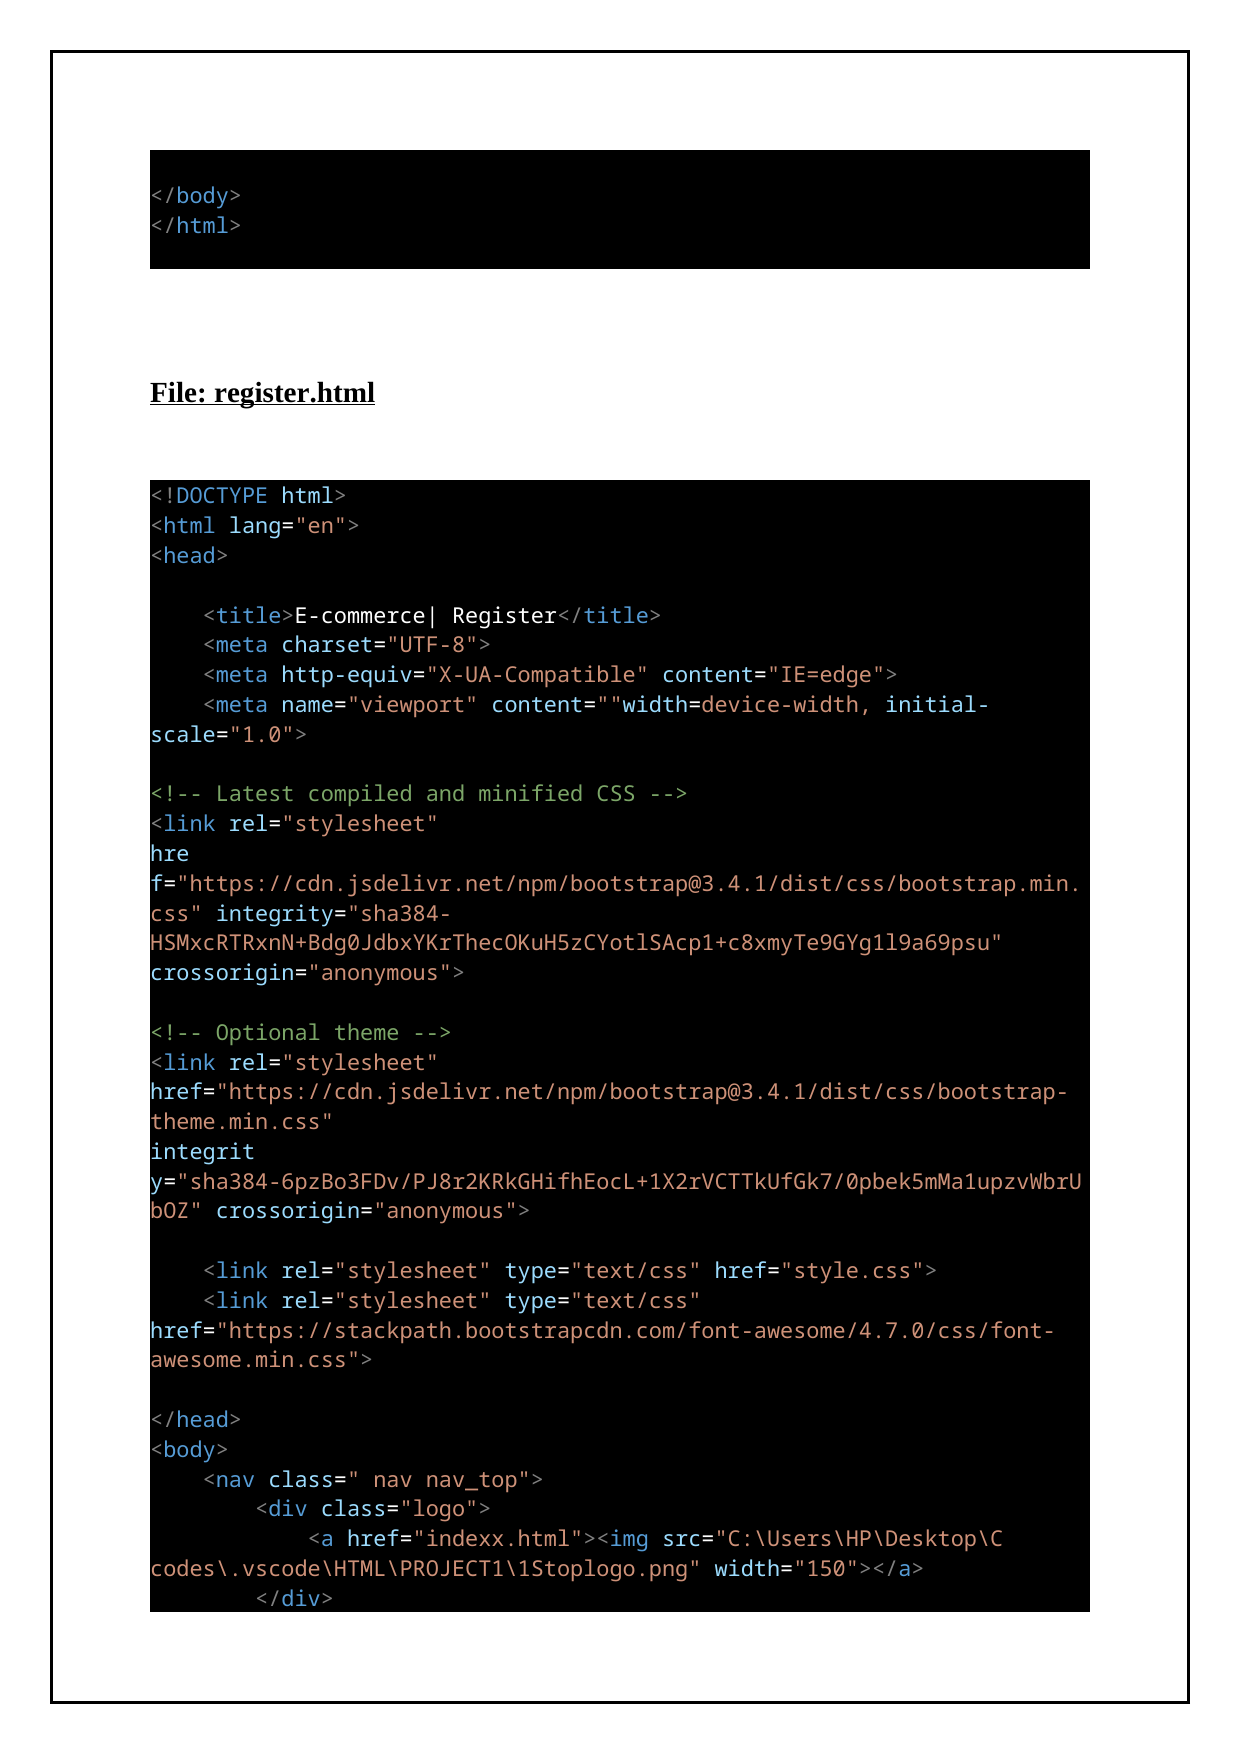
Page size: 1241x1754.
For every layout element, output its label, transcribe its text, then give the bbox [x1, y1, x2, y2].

text </div> [150, 1583, 1090, 1612]
text <a href="indexx.html"><img src="C:\Users\HP\Desktop\C codes\.vscode\HTML\PROJECT1\1Stoplogo.png" width="150"></a> [150, 1523, 1090, 1583]
text <meta http-equiv="X-UA-Compatible" content="IE=edge"> [150, 659, 1090, 689]
text <!-- Optional theme --> [150, 1017, 1090, 1046]
text <title>E-commerce| Register</title> [150, 599, 1090, 629]
text <div class="logo"> [150, 1493, 1090, 1523]
text <head> [150, 540, 1090, 570]
text <link rel="stylesheet" href="https://cdn.jsdelivr.net/npm/bootstrap@3.4.1/dist/css/bootstrap-theme.min.css" integrity="sha384-6pzBo3FDv/PJ8r2KRkGHifhEocL+1X2rVCTTkUfGk7/0pbek5mMa1upzvWbrUbOZ" crossorigin="anonymous"> [150, 1046, 1090, 1225]
text <!DOCTYPE html> [150, 480, 1090, 510]
text </body> [150, 180, 1090, 209]
text <html lang="en"> [150, 510, 1090, 540]
text <link rel="stylesheet" href="https://cdn.jsdelivr.net/npm/bootstrap@3.4.1/dist/css/bootstrap.min.css" integrity="sha384-HSMxcRTRxnN+Bdg0JdbxYKrThecOKuH5zCYotlSAcp1+c8xmyTe9GYg1l9a69psu" crossorigin="anonymous"> [150, 808, 1090, 987]
text <body> [150, 1434, 1090, 1463]
text </head> [150, 1404, 1090, 1434]
text File: register.html [150, 375, 1090, 408]
text <meta name="viewport" content=""width=device-width, initial-scale="1.0"> [150, 689, 1090, 748]
text <link rel="stylesheet" type="text/css" href="https://stackpath.bootstrapcdn.com/font-awesome/4.7.0/css/font-awesome.min.css"> [150, 1285, 1090, 1374]
text <link rel="stylesheet" type="text/css" href="style.css"> [150, 1255, 1090, 1285]
text </html> [150, 209, 1090, 239]
text <nav class=" nav nav_top"> [150, 1463, 1090, 1493]
text <meta charset="UTF-8"> [150, 629, 1090, 659]
text <!-- Latest compiled and minified CSS --> [150, 778, 1090, 808]
